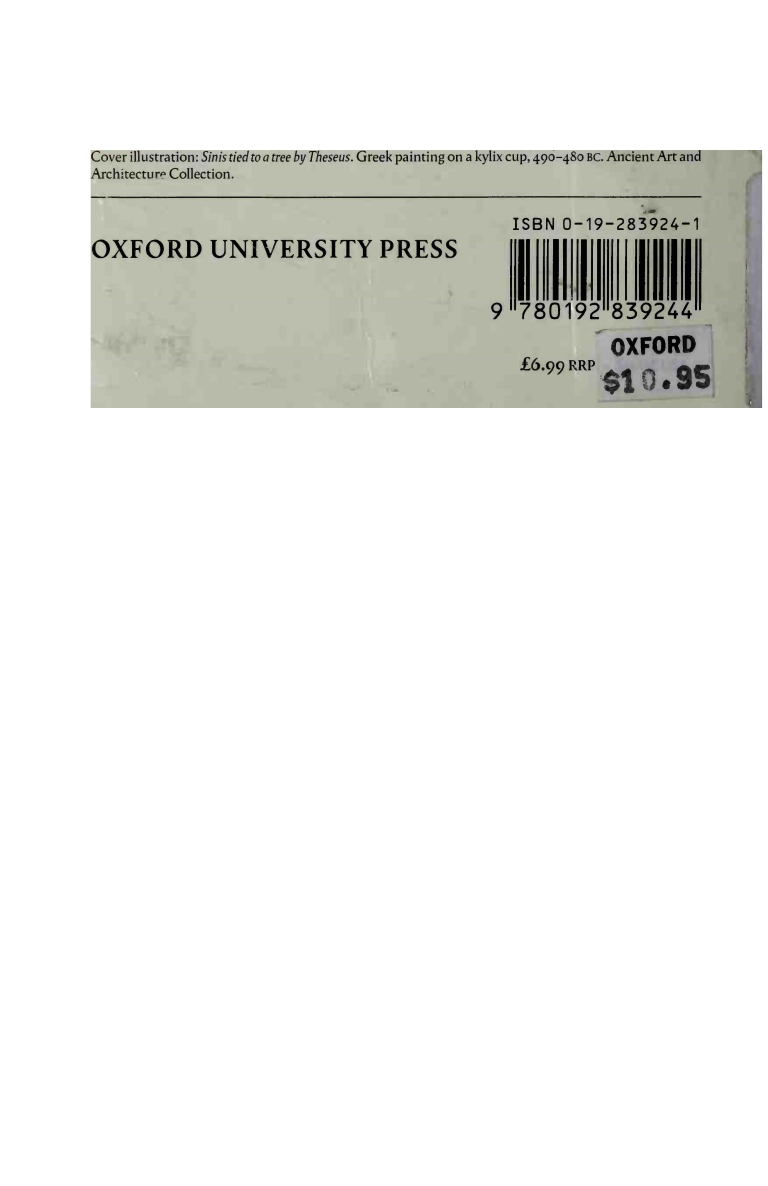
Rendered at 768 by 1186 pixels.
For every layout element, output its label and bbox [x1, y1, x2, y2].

picture [90, 150, 763, 408]
